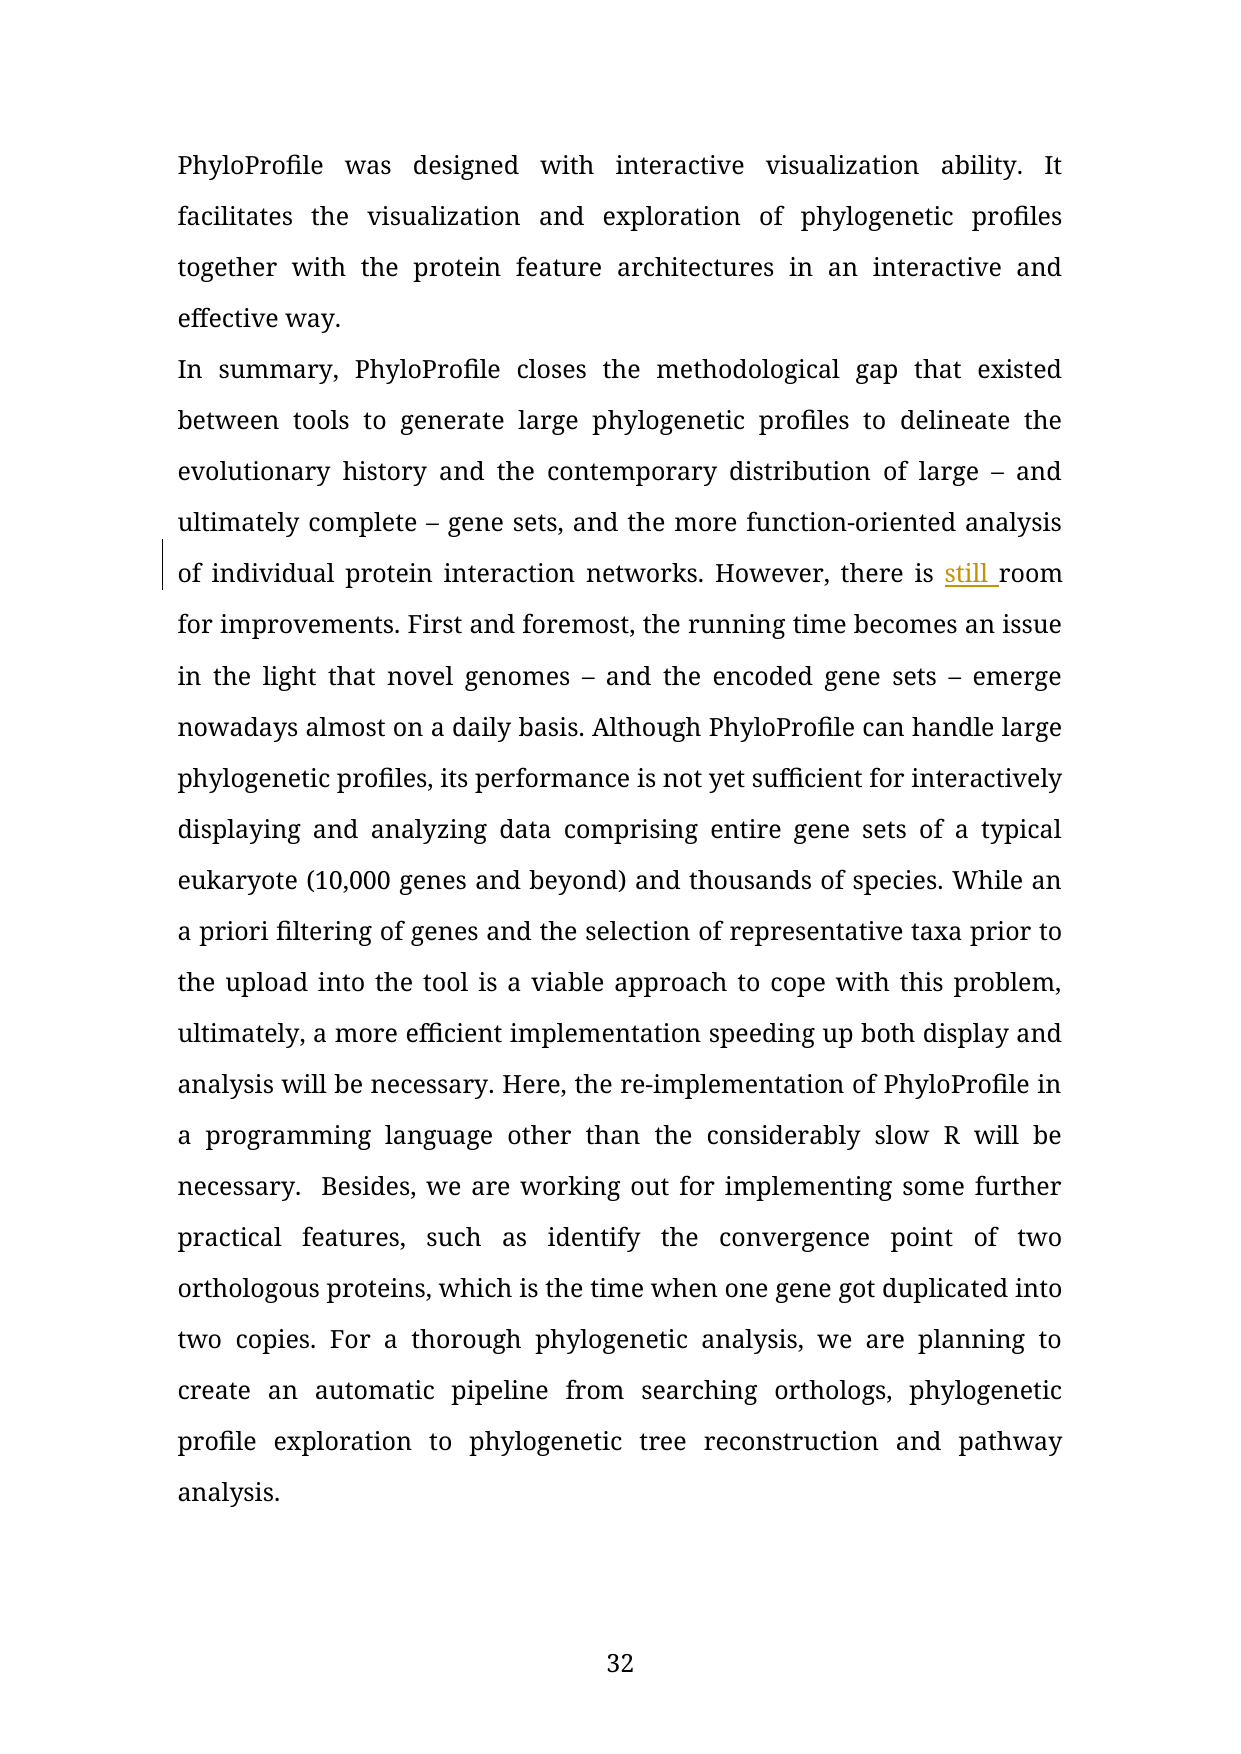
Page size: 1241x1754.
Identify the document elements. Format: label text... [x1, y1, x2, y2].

text In summary, PhyloProfile closes the methodological gap that existed between tools to generate large phylogenetic profiles to delineate the evolutionary history and the contemporary distribution of large – and ultimately complete – gene sets, and the more function-oriented analysis of individual protein interaction networks. However, there is room for improvements. First and foremost, the running time becomes an issue in the light that novel genomes – and the encoded gene sets – emerge nowadays almost on a daily basis. Although PhyloProfile can handle large phylogenetic profiles, its performance is not yet sufficient for interactively displaying and analyzing data comprising entire gene sets of a typical eukaryote (10,000 genes and beyond) and thousands of species. While an a priori filtering of genes and the selection of representative taxa prior to the upload into the tool is a viable approach to cope with this problem, ultimately, a more efficient implementation speeding up both display and analysis will be necessary. Here, the re-implementation of PhyloProfile in a programming language other than the considerably slow R will be necessary. Besides, we are working out for implementing some further practical features, such as identify the convergence point of two orthologous proteins, which is the time when one gene got duplicated into two copies. For a thorough phylogenetic analysis, we are planning to create an automatic pipeline from searching orthologs, phylogenetic profile exploration to phylogenetic tree reconstruction and pathway analysis. [177, 352, 1063, 1509]
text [177, 148, 1063, 335]
